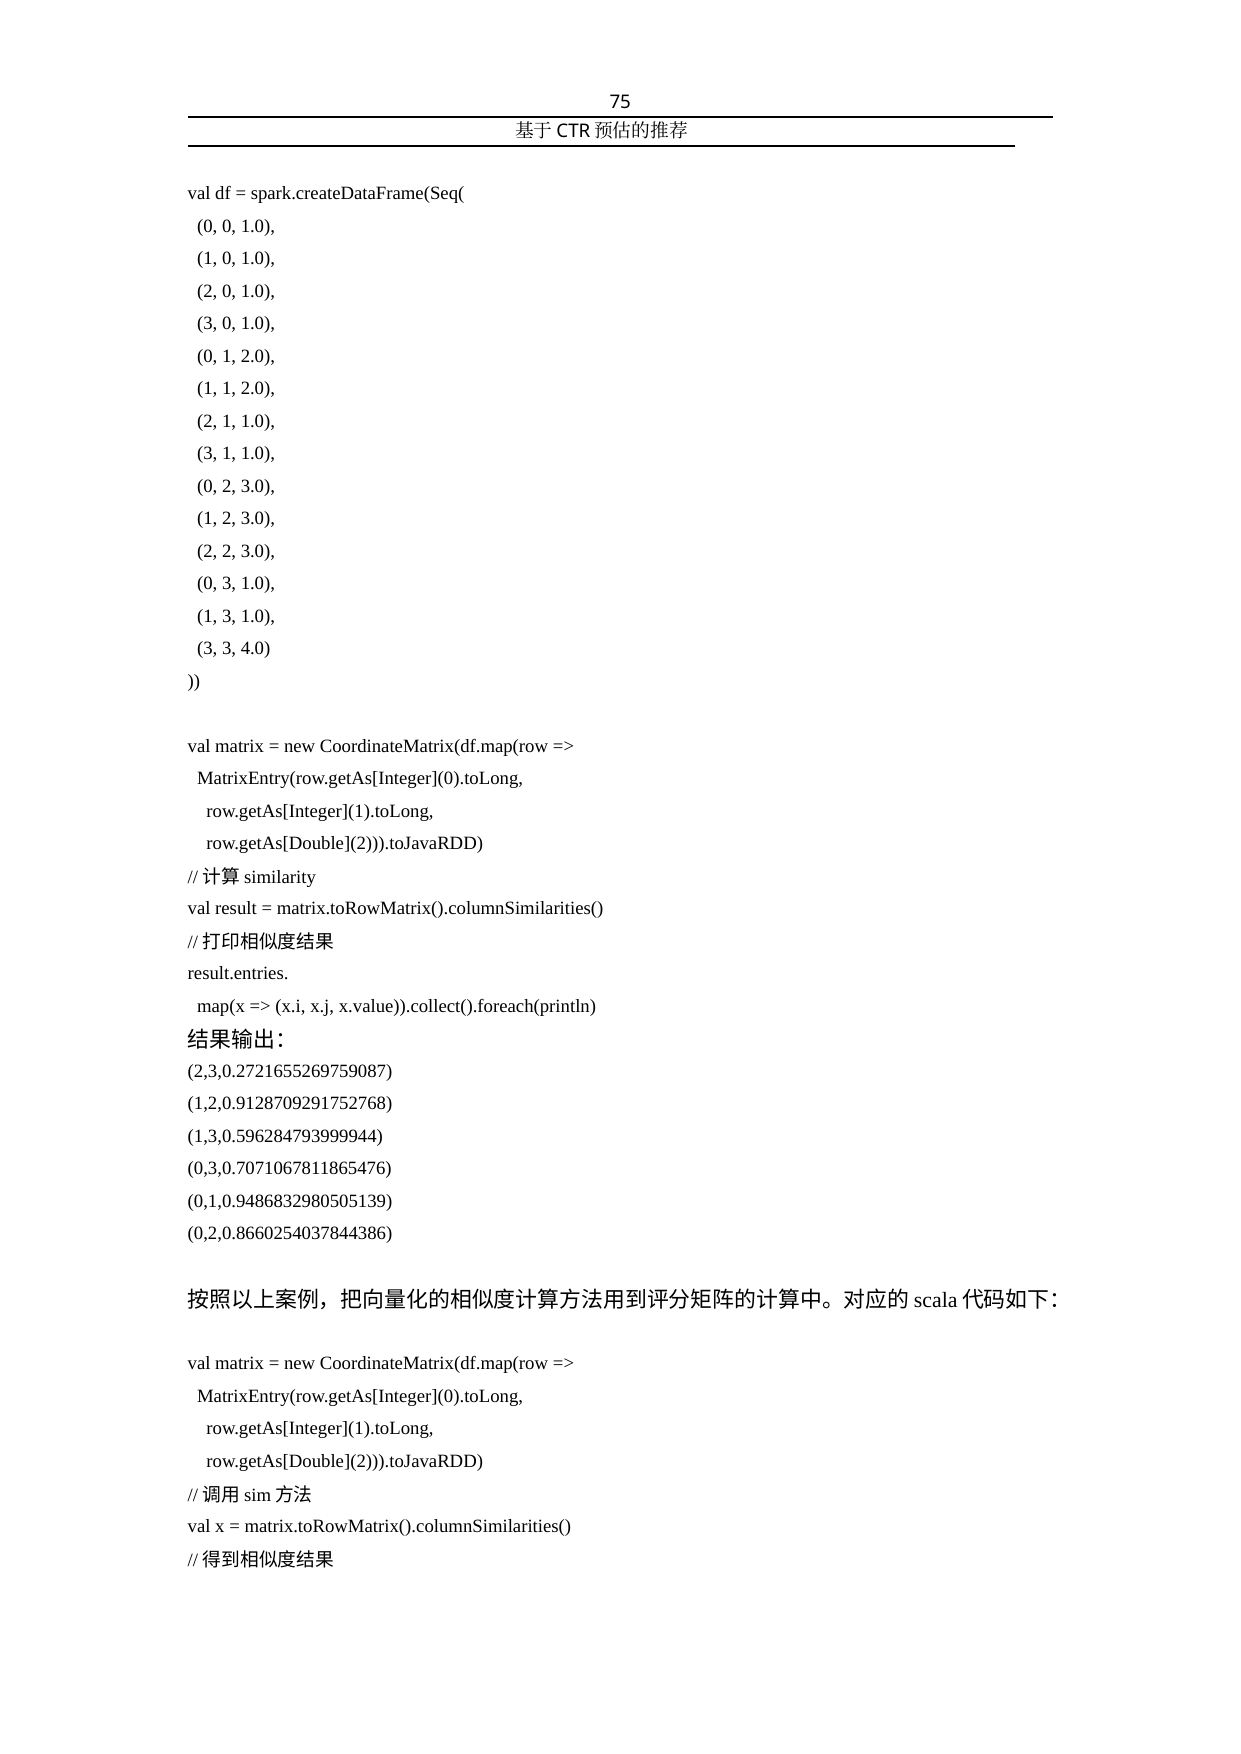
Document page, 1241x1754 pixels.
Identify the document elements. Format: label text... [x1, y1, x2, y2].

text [187, 1314, 1053, 1574]
text (1,2,0.9128709291752768) [187, 1087, 1053, 1119]
text (0,2,0.8660254037844386) [187, 1217, 1053, 1249]
text 结果输出： [187, 1022, 1053, 1054]
text (2,3,0.2721655269759087) [187, 1054, 1053, 1087]
text (0,1,0.9486832980505139) [187, 1184, 1053, 1217]
text (0,3,0.7071067811865476) [187, 1152, 1053, 1184]
text 按照以上案例，把向量化的相似度计算方法用到评分矩阵的计算中。对应的scala代码如下： [187, 1282, 1053, 1314]
text (1,3,0.596284793999944) [187, 1119, 1053, 1152]
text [187, 177, 1053, 1022]
